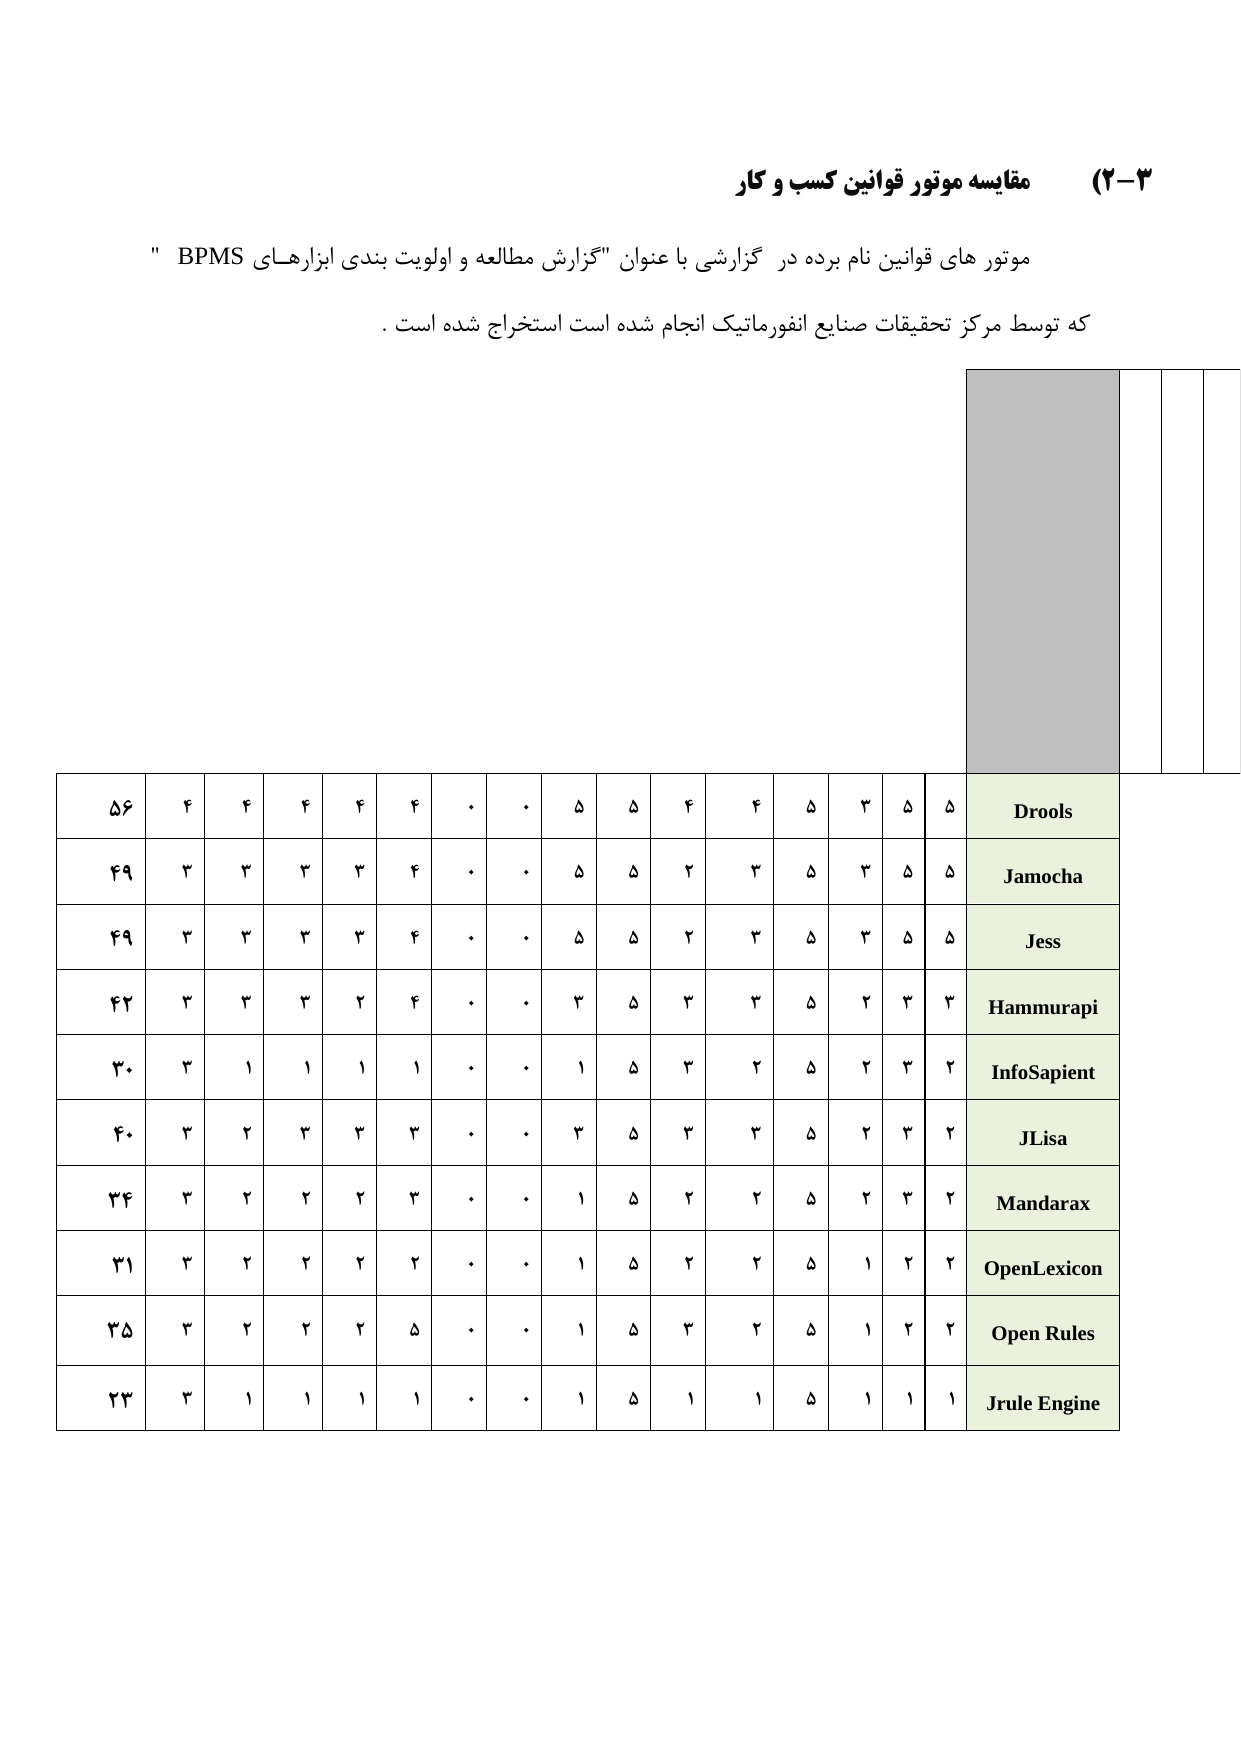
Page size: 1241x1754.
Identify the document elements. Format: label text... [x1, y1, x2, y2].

table_cell JLisa [967, 1100, 1119, 1165]
table_cell 2 [264, 1166, 322, 1230]
table_cell 3 [323, 905, 376, 969]
table_cell 1 [542, 1231, 596, 1295]
table_cell 2 [926, 1166, 966, 1230]
table_header [967, 370, 1119, 773]
table_cell 4 [146, 774, 204, 838]
table_cell 0 [487, 1231, 541, 1295]
table_cell 2 [883, 1296, 924, 1365]
table_cell Jamocha [967, 839, 1119, 903]
table_cell 0 [432, 1231, 486, 1295]
table_cell 3 [706, 839, 773, 903]
table_cell 40 [57, 1100, 145, 1165]
table_cell 2 [323, 1166, 376, 1230]
table_cell 3 [651, 970, 705, 1034]
table_cell 31 [57, 1231, 145, 1295]
table_cell 3 [706, 1100, 773, 1165]
table_cell 1 [264, 1366, 322, 1430]
table_cell Open Rules [967, 1296, 1119, 1365]
table_cell 1 [205, 1035, 263, 1099]
table_cell 5 [597, 774, 650, 838]
table_cell 3 [146, 1231, 204, 1295]
table_cell 3 [146, 1366, 204, 1430]
table_cell 0 [432, 1100, 486, 1165]
table_cell 0 [487, 1166, 541, 1230]
table_cell 1 [651, 1366, 705, 1430]
table_cell 23 [57, 1366, 145, 1430]
table_cell 1 [926, 1366, 966, 1430]
table_cell 0 [432, 839, 486, 903]
table_cell 2 [651, 905, 705, 969]
table_cell 5 [597, 839, 650, 903]
table_cell 3 [829, 774, 882, 838]
table_cell 3 [883, 970, 924, 1034]
table_cell 2 [323, 1231, 376, 1295]
table_cell 1 [542, 1366, 596, 1430]
table_cell 0 [432, 1166, 486, 1230]
table_cell 4 [377, 774, 431, 838]
table_cell 3 [542, 1100, 596, 1165]
table_cell 2 [205, 1296, 263, 1365]
table_cell 5 [926, 905, 966, 969]
table_cell 3 [883, 1100, 924, 1165]
table_cell 3 [205, 970, 263, 1034]
table_cell 3 [883, 1166, 924, 1230]
table_cell 0 [487, 905, 541, 969]
table_cell 1 [205, 1366, 263, 1430]
table_cell 4 [264, 774, 322, 838]
table_cell 1 [829, 1231, 882, 1295]
table_cell 5 [597, 1366, 650, 1430]
table_cell Drools [967, 774, 1119, 838]
table_cell 1 [829, 1296, 882, 1365]
table_cell 5 [542, 905, 596, 969]
table_cell 42 [57, 970, 145, 1034]
table_cell 2 [926, 1100, 966, 1165]
table_cell 0 [432, 774, 486, 838]
table_cell 3 [883, 1035, 924, 1099]
table_cell 1 [542, 1296, 596, 1365]
table_cell 5 [774, 1296, 828, 1365]
table_cell 4 [377, 970, 431, 1034]
table_cell 5 [774, 1035, 828, 1099]
table_cell 5 [926, 774, 966, 838]
table_cell 5 [774, 1366, 828, 1430]
text موتور های قوانین نام برده در گزارشی با عنوان "گزارش مطالعه و اولویت بندی ابزارهای BPMS " که توسط مرکز تحقیقات صنایع انفورماتیک انجام شده است استخراج شده است . [150, 236, 1090, 347]
table_cell 5 [597, 1035, 650, 1099]
table_cell 2 [323, 970, 376, 1034]
table_cell 1 [542, 1035, 596, 1099]
table_cell Hammurapi [967, 970, 1119, 1034]
table_cell Jess [967, 905, 1119, 969]
table_cell 3 [926, 970, 966, 1034]
table_cell 5 [774, 1231, 828, 1295]
table_cell InfoSapient [967, 1035, 1119, 1099]
table_cell 5 [542, 839, 596, 903]
table_cell 2 [926, 1231, 966, 1295]
table_cell 2 [926, 1296, 966, 1365]
table_cell 3 [146, 1296, 204, 1365]
subtitle مقایسه موتور قوانین کسب و کار [150, 171, 1090, 198]
table_cell 0 [487, 1296, 541, 1365]
table_cell 2 [706, 1035, 773, 1099]
table_cell Jrule Engine [967, 1366, 1119, 1430]
table_cell 5 [883, 905, 924, 969]
table_cell 3 [706, 905, 773, 969]
table_cell 2 [706, 1231, 773, 1295]
table_cell 3 [706, 970, 773, 1034]
table_cell 0 [432, 1035, 486, 1099]
table_cell 1 [377, 1366, 431, 1430]
table_cell 2 [651, 1166, 705, 1230]
table_cell 3 [264, 1100, 322, 1165]
table_cell 2 [829, 1100, 882, 1165]
table_cell 5 [926, 839, 966, 903]
table_cell 2 [264, 1231, 322, 1295]
table_cell 5 [883, 839, 924, 903]
table_cell OpenLexicon [967, 1231, 1119, 1295]
table_cell 3 [264, 905, 322, 969]
table_cell 3 [651, 1035, 705, 1099]
table_cell 49 [57, 839, 145, 903]
table_cell 3 [146, 970, 204, 1034]
table_cell 5 [542, 774, 596, 838]
table_cell 5 [774, 1100, 828, 1165]
table_cell 3 [542, 970, 596, 1034]
table_cell 1 [706, 1366, 773, 1430]
table_cell 5 [597, 970, 650, 1034]
table_cell 35 [57, 1296, 145, 1365]
table_cell 1 [829, 1366, 882, 1430]
table_cell 5 [774, 774, 828, 838]
table_cell 0 [432, 970, 486, 1034]
table_cell 2 [323, 1296, 376, 1365]
table_cell 1 [264, 1035, 322, 1099]
table_cell 2 [706, 1166, 773, 1230]
table_cell 3 [323, 839, 376, 903]
table_cell 4 [377, 839, 431, 903]
table_cell 4 [205, 774, 263, 838]
table_cell 5 [597, 1231, 650, 1295]
table_cell 2 [205, 1231, 263, 1295]
table_cell 5 [774, 970, 828, 1034]
table_cell 3 [829, 905, 882, 969]
table_cell 2 [205, 1166, 263, 1230]
table_cell 5 [774, 905, 828, 969]
table_cell 49 [57, 905, 145, 969]
table_cell 2 [651, 839, 705, 903]
table_cell 4 [323, 774, 376, 838]
table_cell 2 [264, 1296, 322, 1365]
table_cell 3 [651, 1296, 705, 1365]
table_cell 2 [706, 1296, 773, 1365]
table_cell 2 [829, 970, 882, 1034]
table_cell 3 [146, 1100, 204, 1165]
table_cell 0 [432, 1366, 486, 1430]
table_cell 5 [597, 1100, 650, 1165]
table_cell 0 [487, 774, 541, 838]
table_cell 3 [651, 1100, 705, 1165]
table_cell 0 [487, 970, 541, 1034]
table_cell 4 [706, 774, 773, 838]
table_cell 2 [205, 1100, 263, 1165]
table_cell 34 [57, 1166, 145, 1230]
table_cell 2 [377, 1231, 431, 1295]
table_cell 4 [377, 905, 431, 969]
table_cell 3 [323, 1100, 376, 1165]
table_cell 0 [487, 1035, 541, 1099]
table_cell 3 [205, 839, 263, 903]
table_cell 2 [829, 1166, 882, 1230]
table_cell 3 [264, 970, 322, 1034]
table_cell 3 [377, 1166, 431, 1230]
table_cell 2 [883, 1231, 924, 1295]
table_cell 1 [323, 1366, 376, 1430]
table_cell 0 [487, 1366, 541, 1430]
table_cell 0 [487, 839, 541, 903]
table_cell 2 [829, 1035, 882, 1099]
table_cell 0 [432, 1296, 486, 1365]
table_cell 1 [377, 1035, 431, 1099]
table_cell 5 [597, 1296, 650, 1365]
table_cell 0 [432, 905, 486, 969]
table_cell 1 [883, 1366, 924, 1430]
table_cell 3 [146, 1166, 204, 1230]
table_cell 5 [774, 1166, 828, 1230]
table_cell 2 [651, 1231, 705, 1295]
table_cell 1 [323, 1035, 376, 1099]
table_cell 1 [542, 1166, 596, 1230]
table_cell 3 [205, 905, 263, 969]
table_cell 5 [597, 905, 650, 969]
table_cell 0 [487, 1100, 541, 1165]
table_cell 30 [57, 1035, 145, 1099]
table_cell Mandarax [967, 1166, 1119, 1230]
table_cell 5 [377, 1296, 431, 1365]
table_cell 56 [57, 774, 145, 838]
table_cell 3 [146, 1035, 204, 1099]
table_cell 3 [829, 839, 882, 903]
table_cell 3 [146, 905, 204, 969]
table_cell 3 [377, 1100, 431, 1165]
table_cell 5 [883, 774, 924, 838]
table_cell 3 [146, 839, 204, 903]
table_cell 4 [651, 774, 705, 838]
table_cell 5 [597, 1166, 650, 1230]
table_cell 5 [774, 839, 828, 903]
table_cell 2 [926, 1035, 966, 1099]
table_cell 3 [264, 839, 322, 903]
